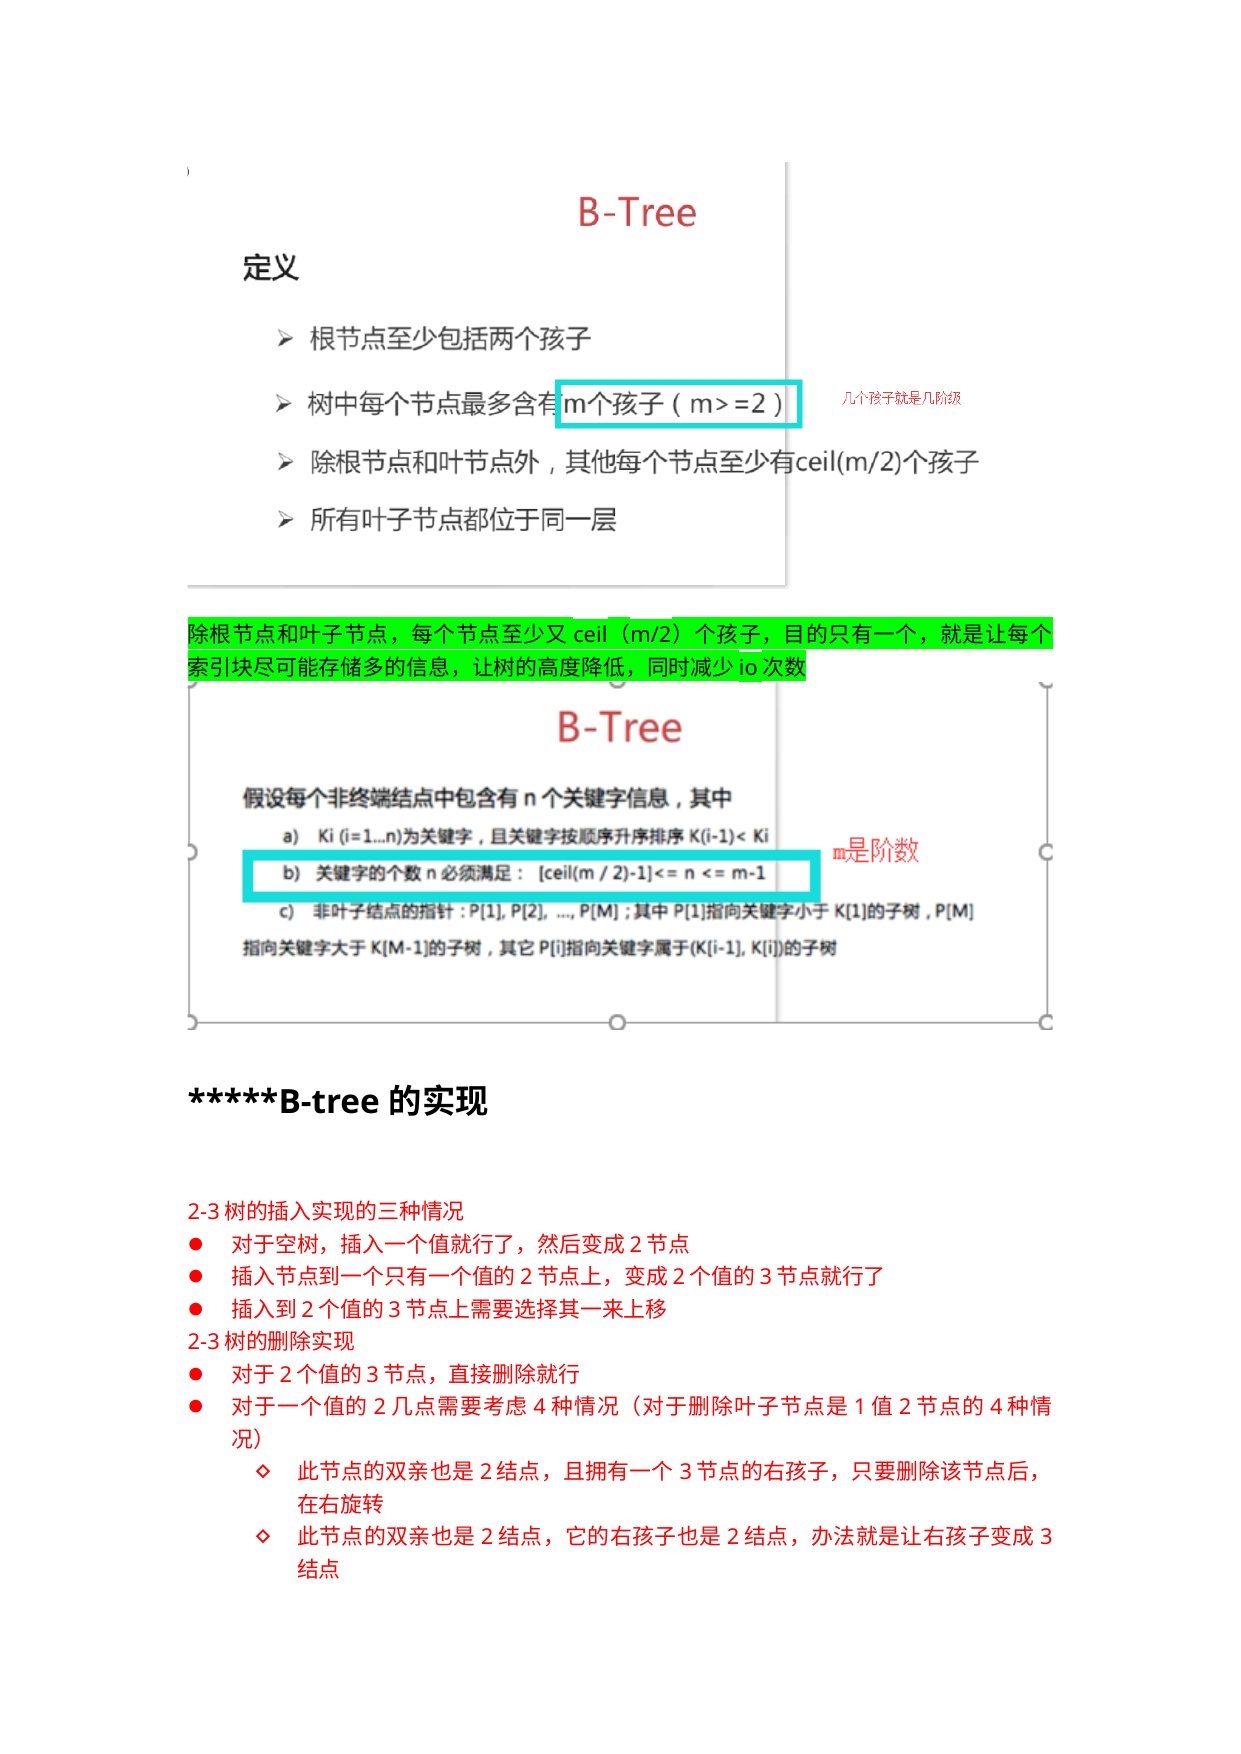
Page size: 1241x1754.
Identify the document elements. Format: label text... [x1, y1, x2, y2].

list 此节点的双亲也是2结点，且拥有一个3节点的右孩子，只要删除该节点后，在右旋转 [253, 1454, 1053, 1519]
list 插入节点到一个只有一个值的2节点上，变成2个值的3节点就行了 [187, 1259, 1053, 1291]
picture [187, 682, 1053, 1030]
list 对于空树，插入一个值就行了，然后变成2节点 [187, 1226, 1053, 1259]
subtitle *****B-tree 的实现 [187, 1067, 1053, 1132]
text 2-3树的删除实现 [187, 1324, 1053, 1356]
list 此节点的双亲也是2结点，它的右孩子也是2结点，办法就是让右孩子变成3结点 [253, 1519, 1053, 1584]
text 2-3树的插入实现的三种情况 [187, 1194, 1053, 1226]
list 对于一个值的2几点需要考虑4种情况（对于删除叶子节点是1值2节点的4种情况） [187, 1389, 1053, 1454]
list 对于2个值的3节点，直接删除就行 [187, 1356, 1053, 1389]
list 插入到2个值的3节点上需要选择其一来上移 [187, 1291, 1053, 1324]
text 除根节点和叶子节点，每个节点至少又ceil（m/2）个孩子，目的只有一个，就是让每个索引块尽可能存储多的信息，让树的高度降低，同时减少io次数 [187, 617, 1053, 682]
picture [187, 162, 1053, 589]
